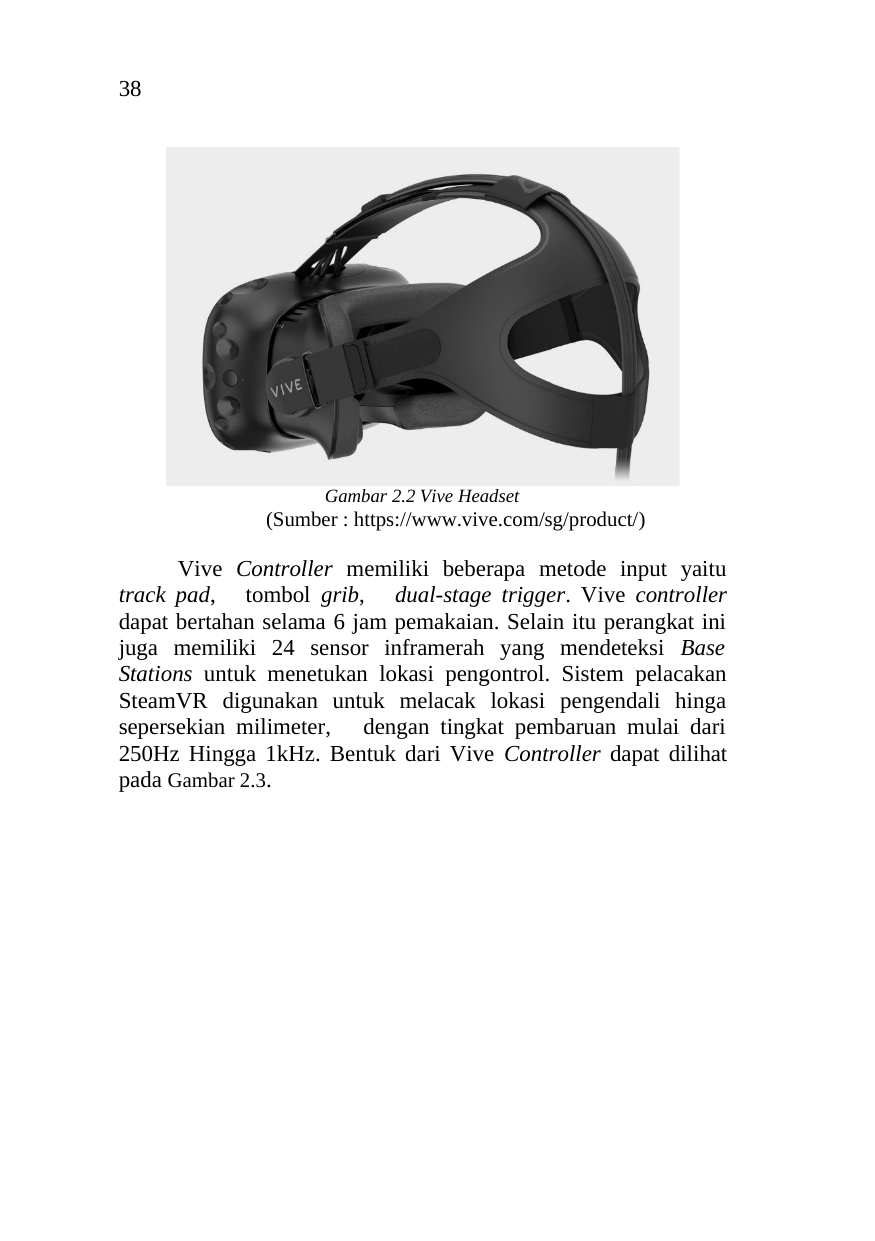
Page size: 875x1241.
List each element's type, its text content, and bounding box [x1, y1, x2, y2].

picture [166, 147, 680, 486]
text (Sumber : https://www.vive.com/sg/product/) [118, 507, 727, 531]
text Gambar 2.2 Vive Headset [118, 485, 727, 507]
text Vive Controller memiliki beberapa metode input yaitu track pad, tombol grib, dual-stage trigger. Vive controller dapat bertahan selama 6 jam pemakaian. Selain itu perangkat ini juga memiliki 24 sensor inframerah yang mendeteksi Base Stations untuk menetukan lokasi pengontrol. Sistem pelacakan SteamVR digunakan untuk melacak lokasi pengendali hinga sepersekian milimeter, dengan tingkat pembaruan mulai dari 250Hz Hingga 1kHz. Bentuk dari Vive Controller dapat dilihat pada Gambar 2.3. [118, 555, 727, 792]
